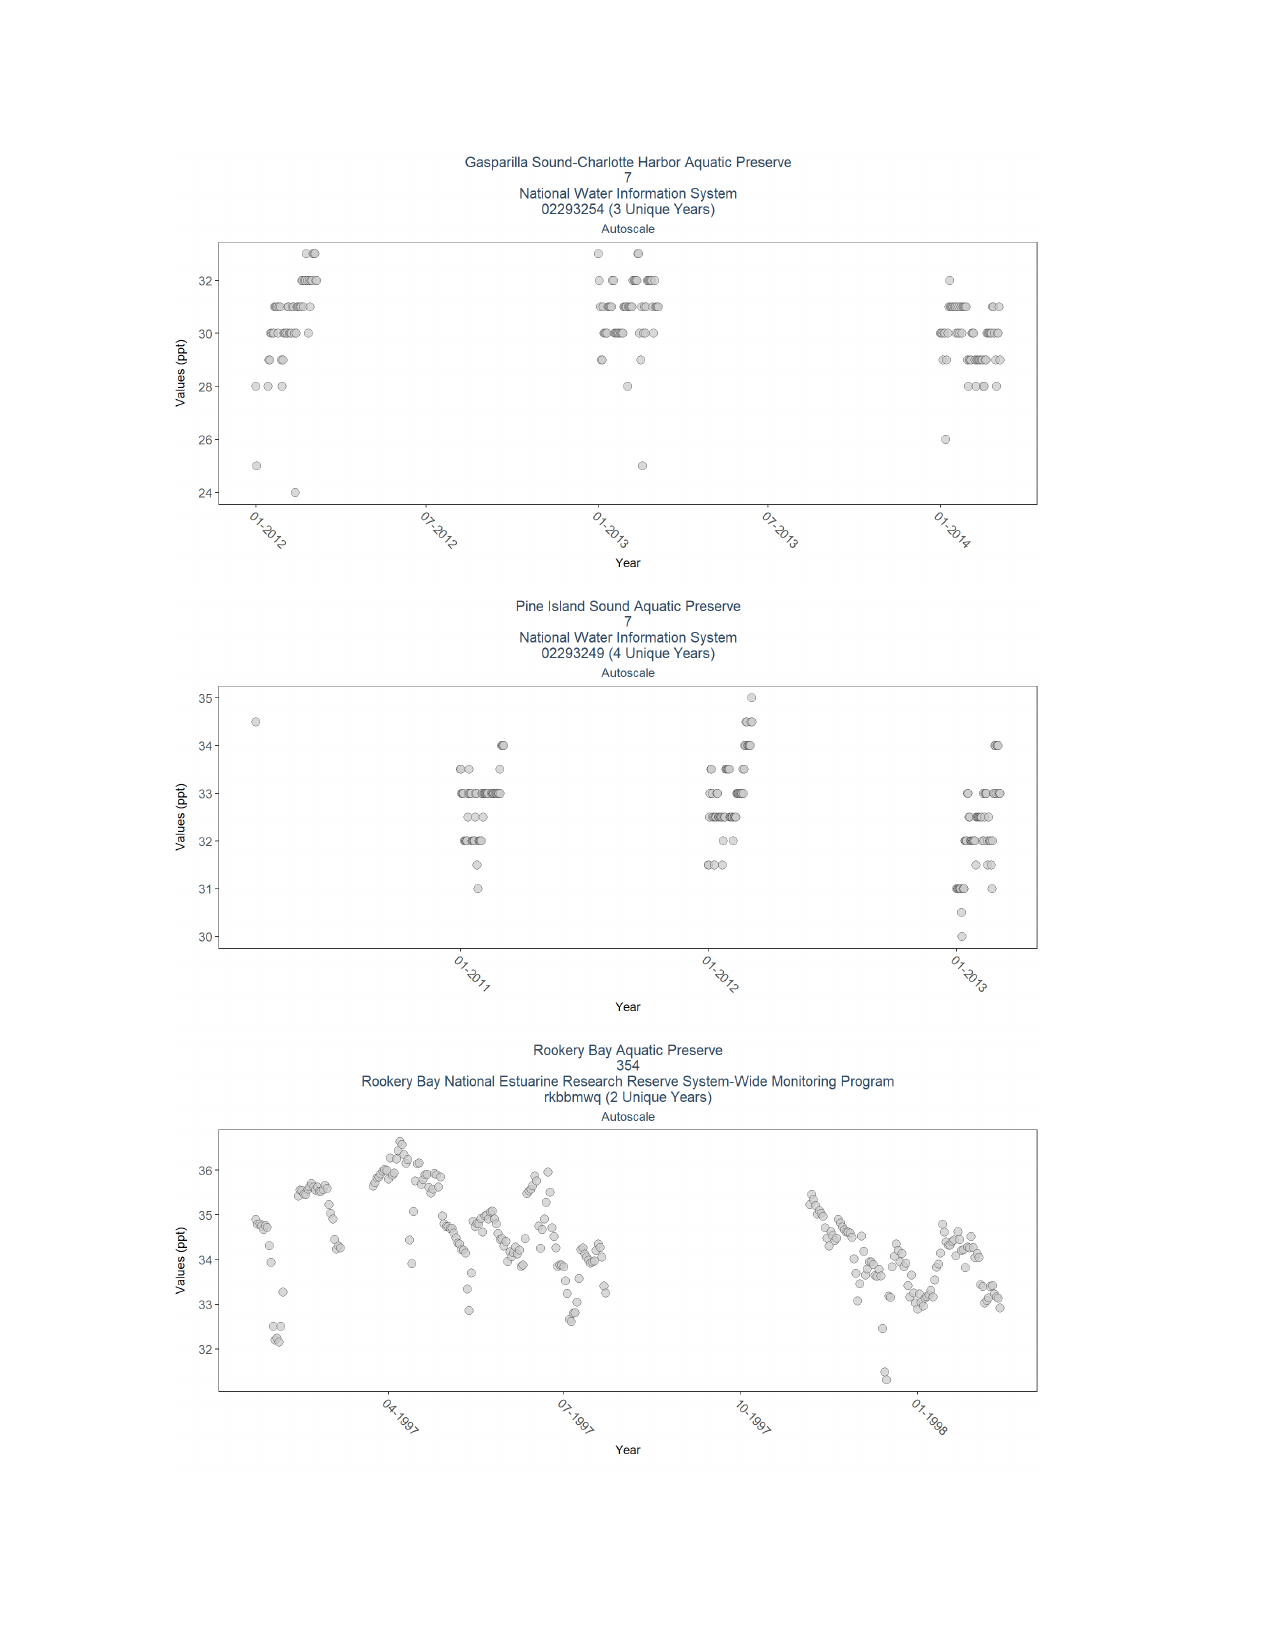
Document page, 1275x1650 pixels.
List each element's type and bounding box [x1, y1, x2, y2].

picture [168, 593, 1044, 1032]
picture [168, 150, 1044, 588]
picture [168, 1037, 1044, 1475]
